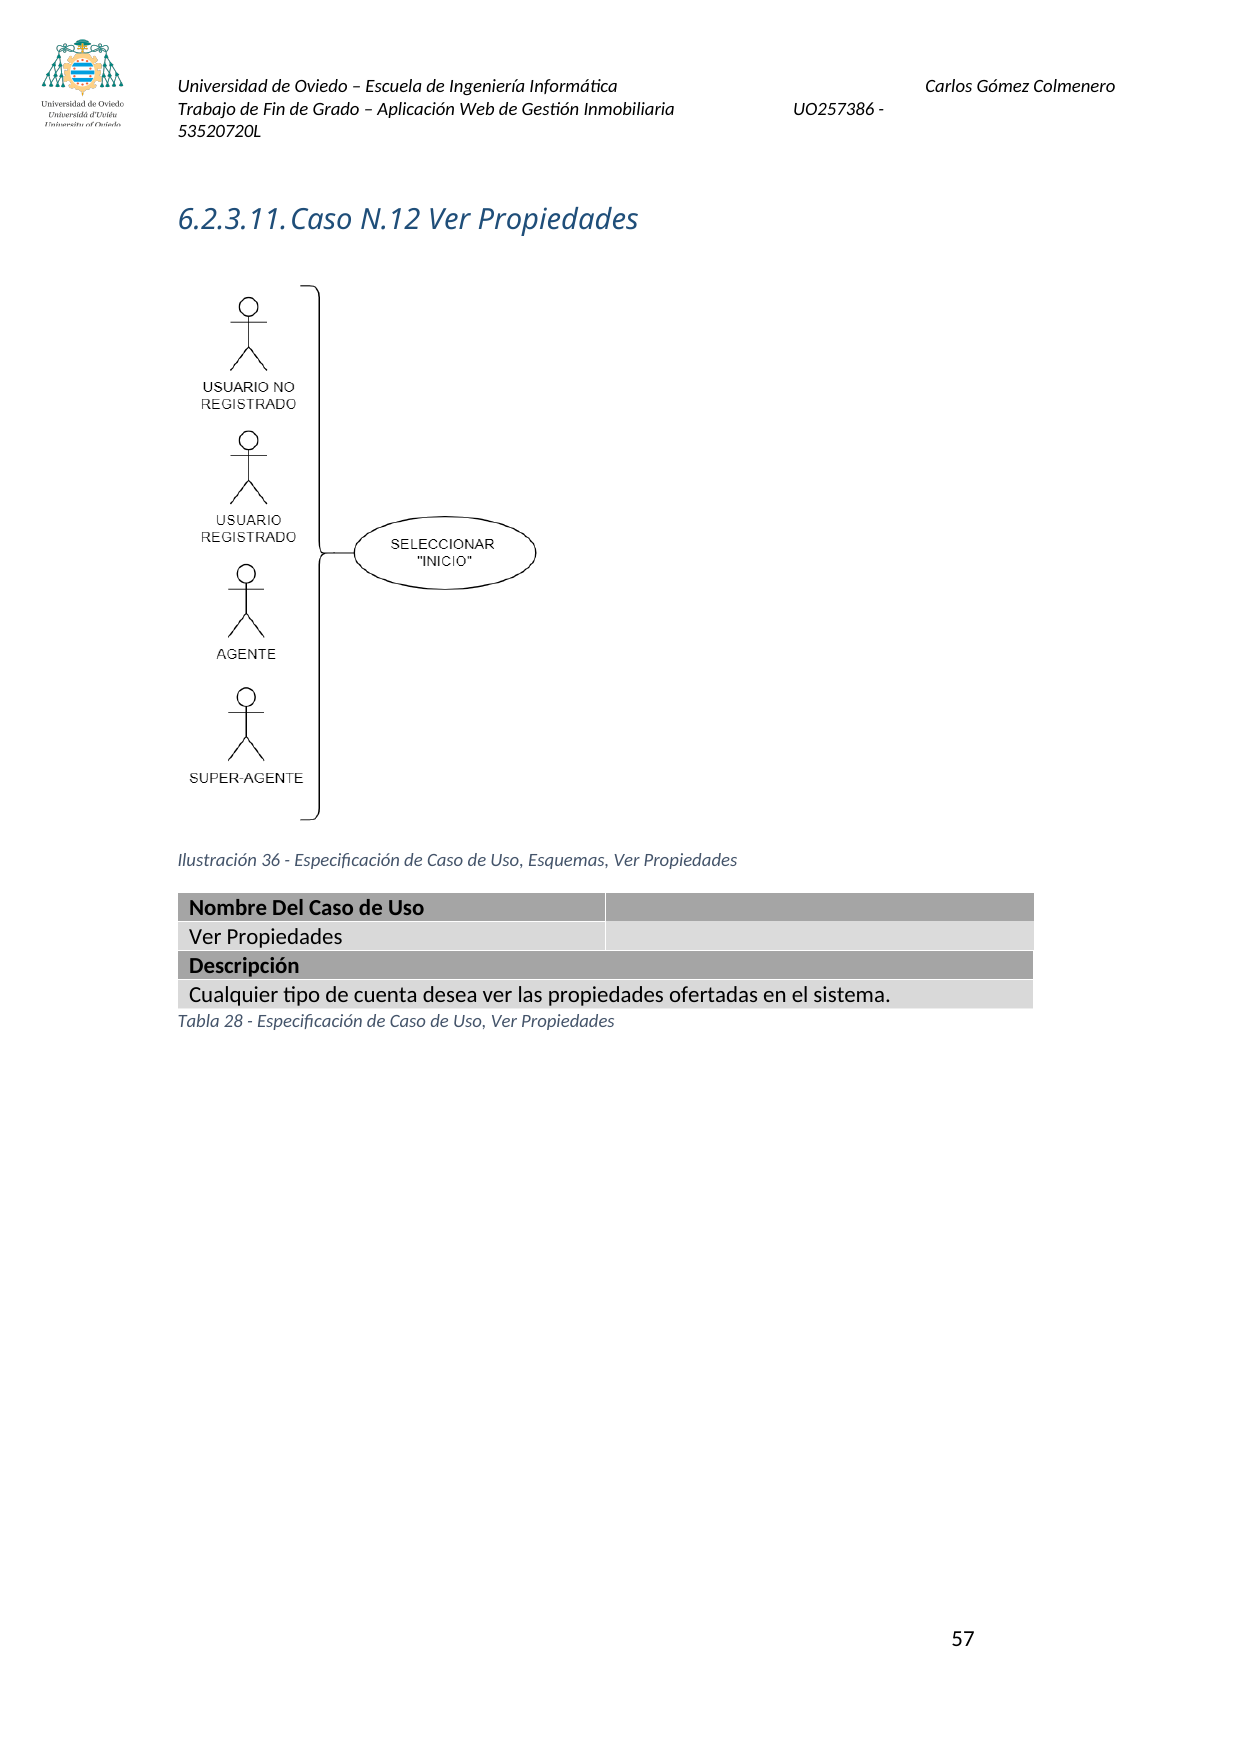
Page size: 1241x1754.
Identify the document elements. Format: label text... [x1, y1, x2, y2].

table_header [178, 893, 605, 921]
picture [177, 266, 540, 830]
picture [36, 38, 124, 126]
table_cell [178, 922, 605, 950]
subtitle Caso N.12 Ver Propiedades [177, 199, 974, 238]
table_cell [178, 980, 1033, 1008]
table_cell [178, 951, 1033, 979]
text Ilustración 36 - Especificación de Caso de Uso, Esquemas, Ver Propiedades [177, 848, 974, 871]
